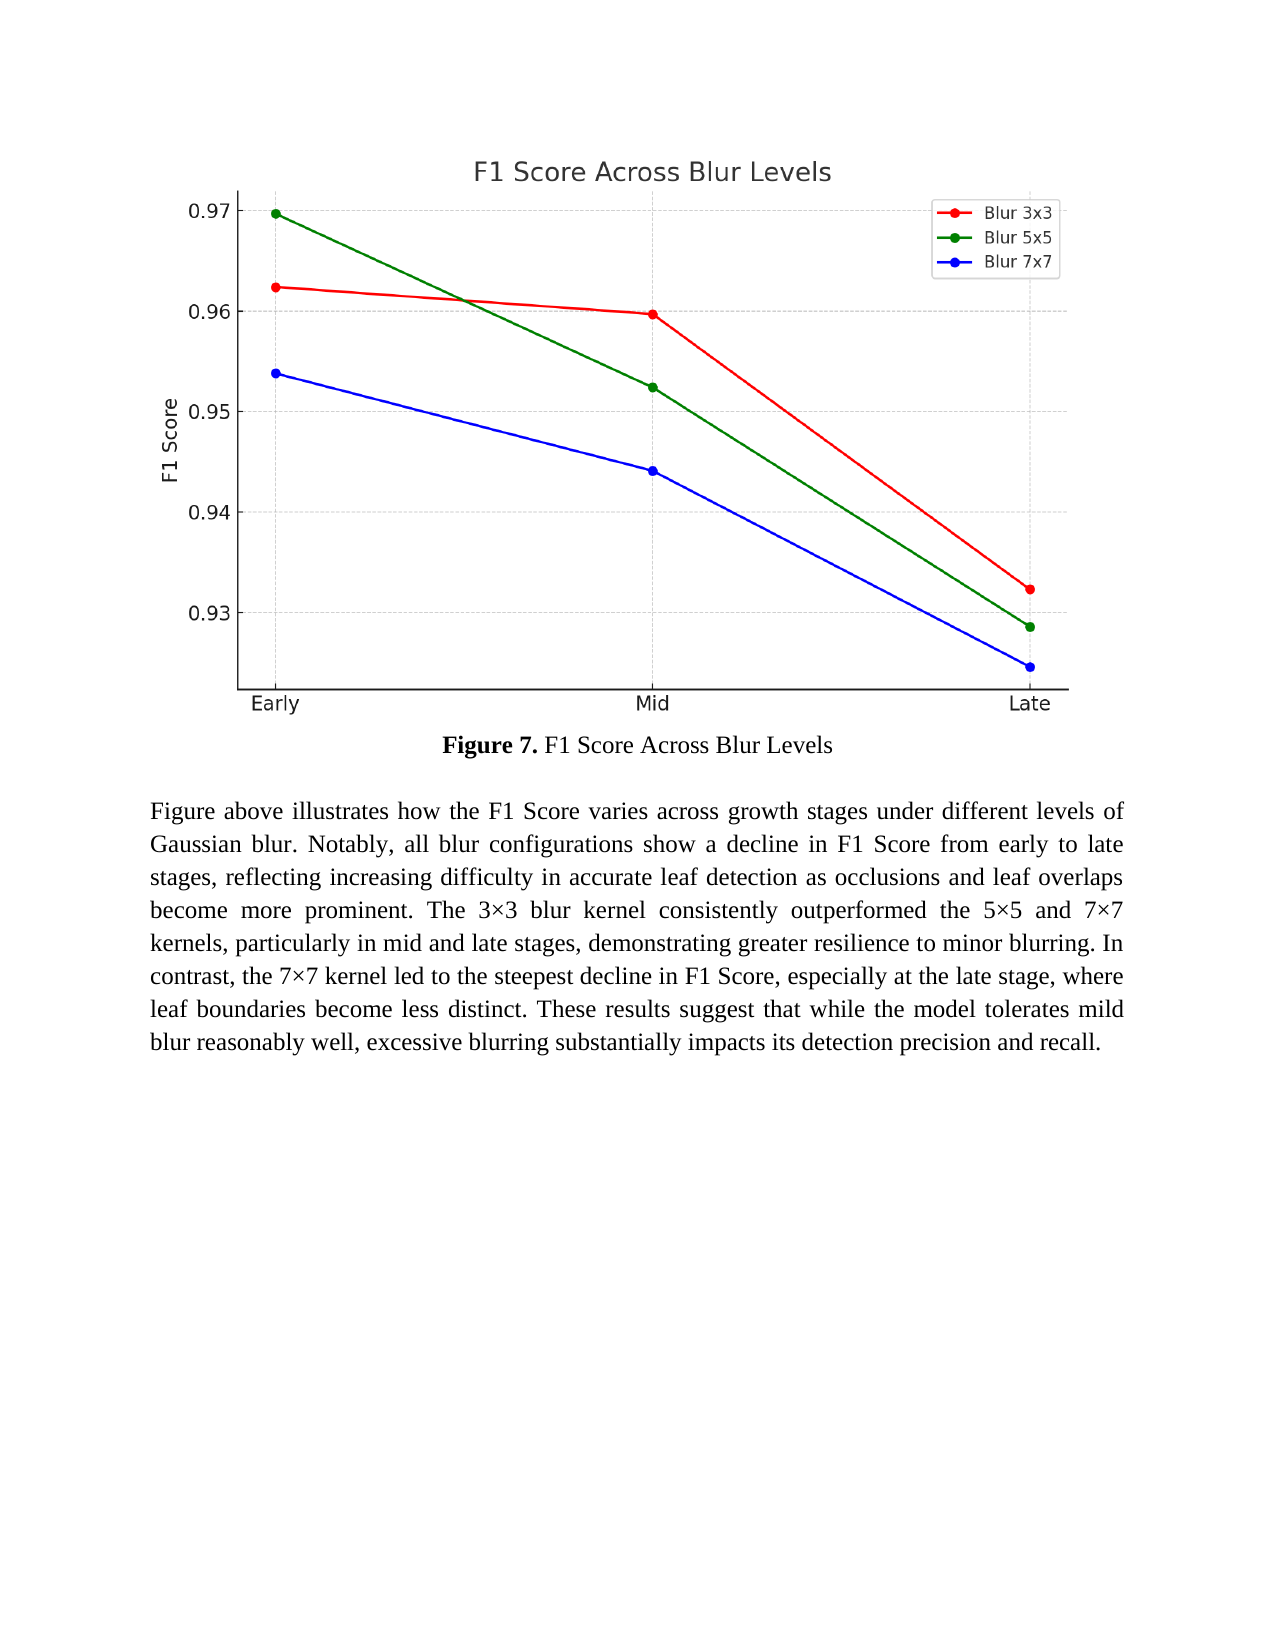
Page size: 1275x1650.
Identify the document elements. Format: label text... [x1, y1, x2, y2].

text Figure 7. F1 Score Across Blur Levels [150, 730, 1125, 758]
text Figure above illustrates how the F1 Score varies across growth stages under different levels of Gaussian blur. Notably, all blur configurations show a decline in F1 Score from early to late stages, reflecting increasing difficulty in accurate leaf detection as occlusions and leaf overlaps become more prominent. The 3×3 blur kernel consistently outperformed the 5×5 and 7×7 kernels, particularly in mid and late stages, demonstrating greater resilience to minor blurring. In contrast, the 7×7 kernel led to the steepest decline in F1 Score, especially at the late stage, where leaf boundaries become less distinct. These results suggest that while the model tolerates mild blur reasonably well, excessive blurring substantially impacts its detection precision and recall. [150, 796, 1125, 1056]
picture [150, 150, 1079, 726]
